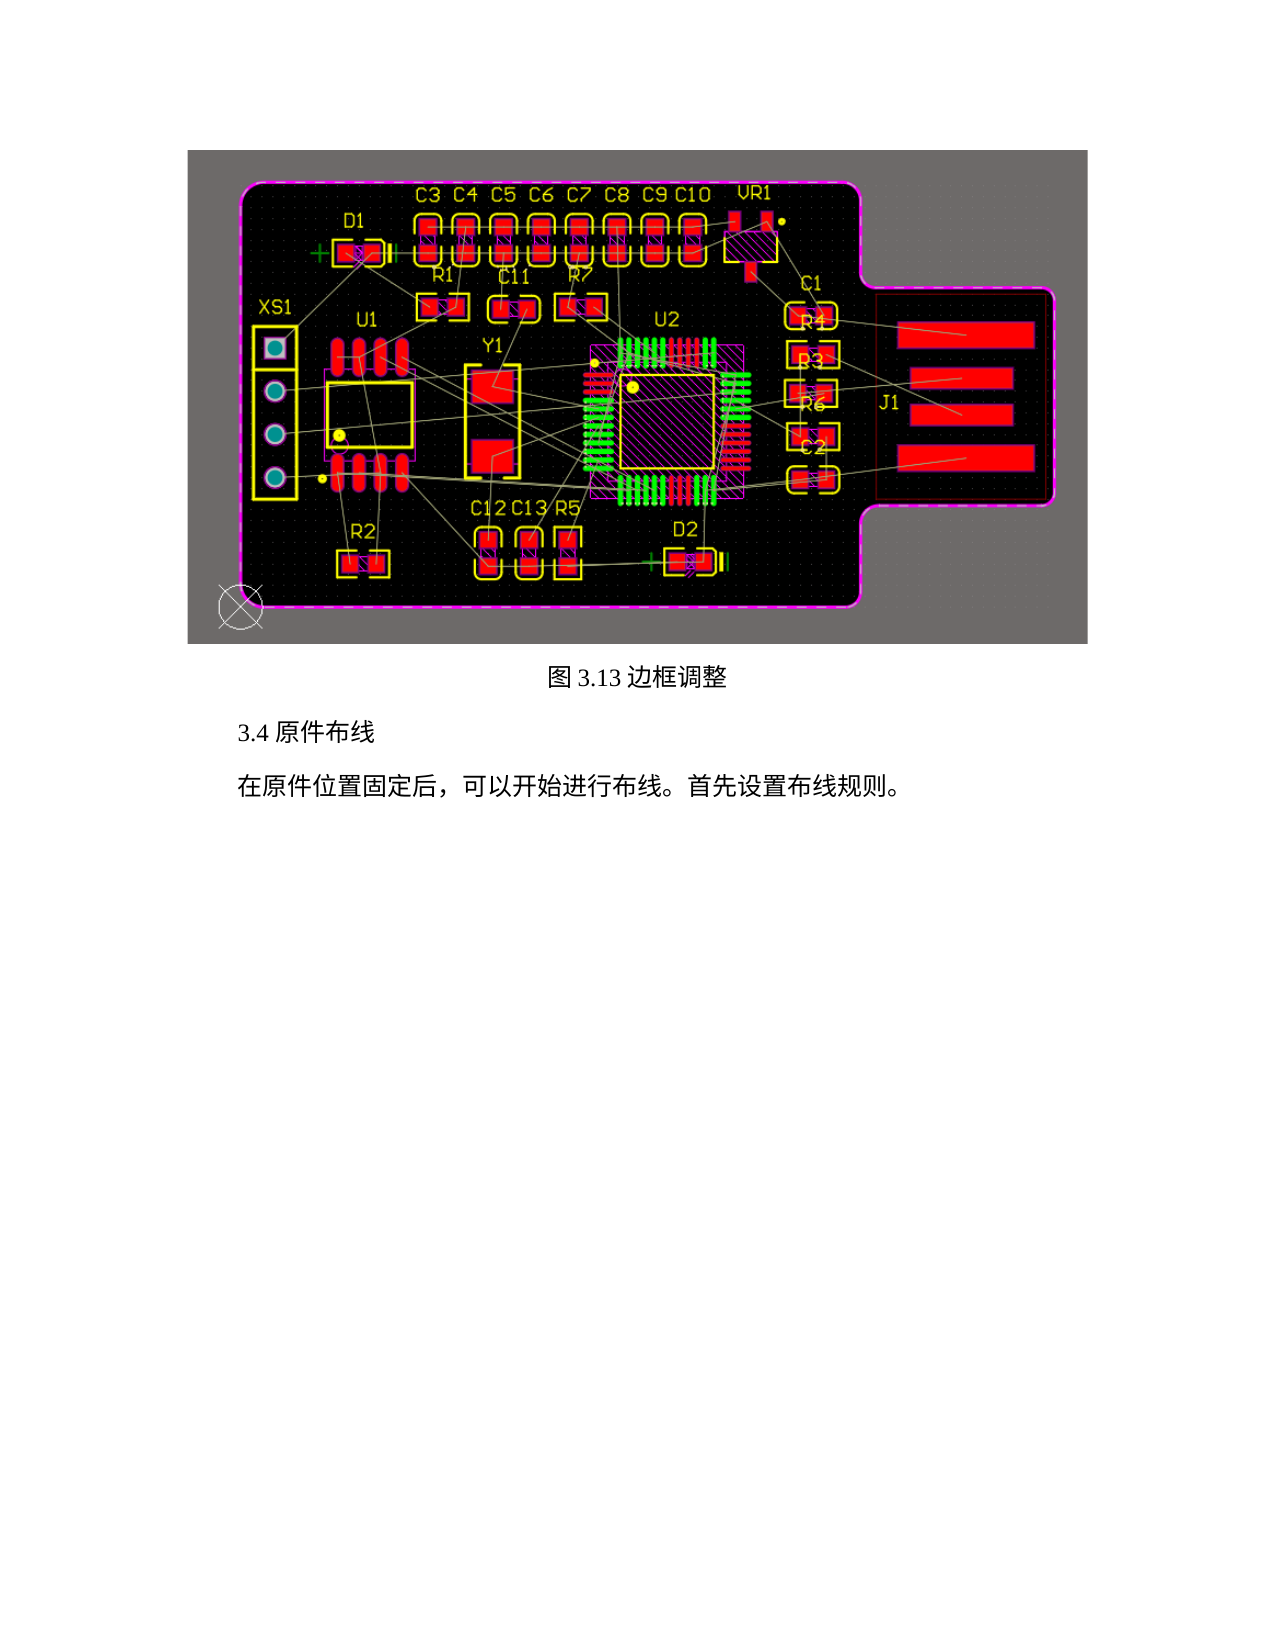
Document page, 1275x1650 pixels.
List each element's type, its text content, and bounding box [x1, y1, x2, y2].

text 图3.13 边框调整 [187, 658, 1087, 694]
text 在原件位置固定后，可以开始进行布线。首先设置布线规则。 [187, 766, 1087, 803]
subtitle 3.4 原件布线 [187, 712, 1087, 748]
picture [187, 150, 1088, 644]
